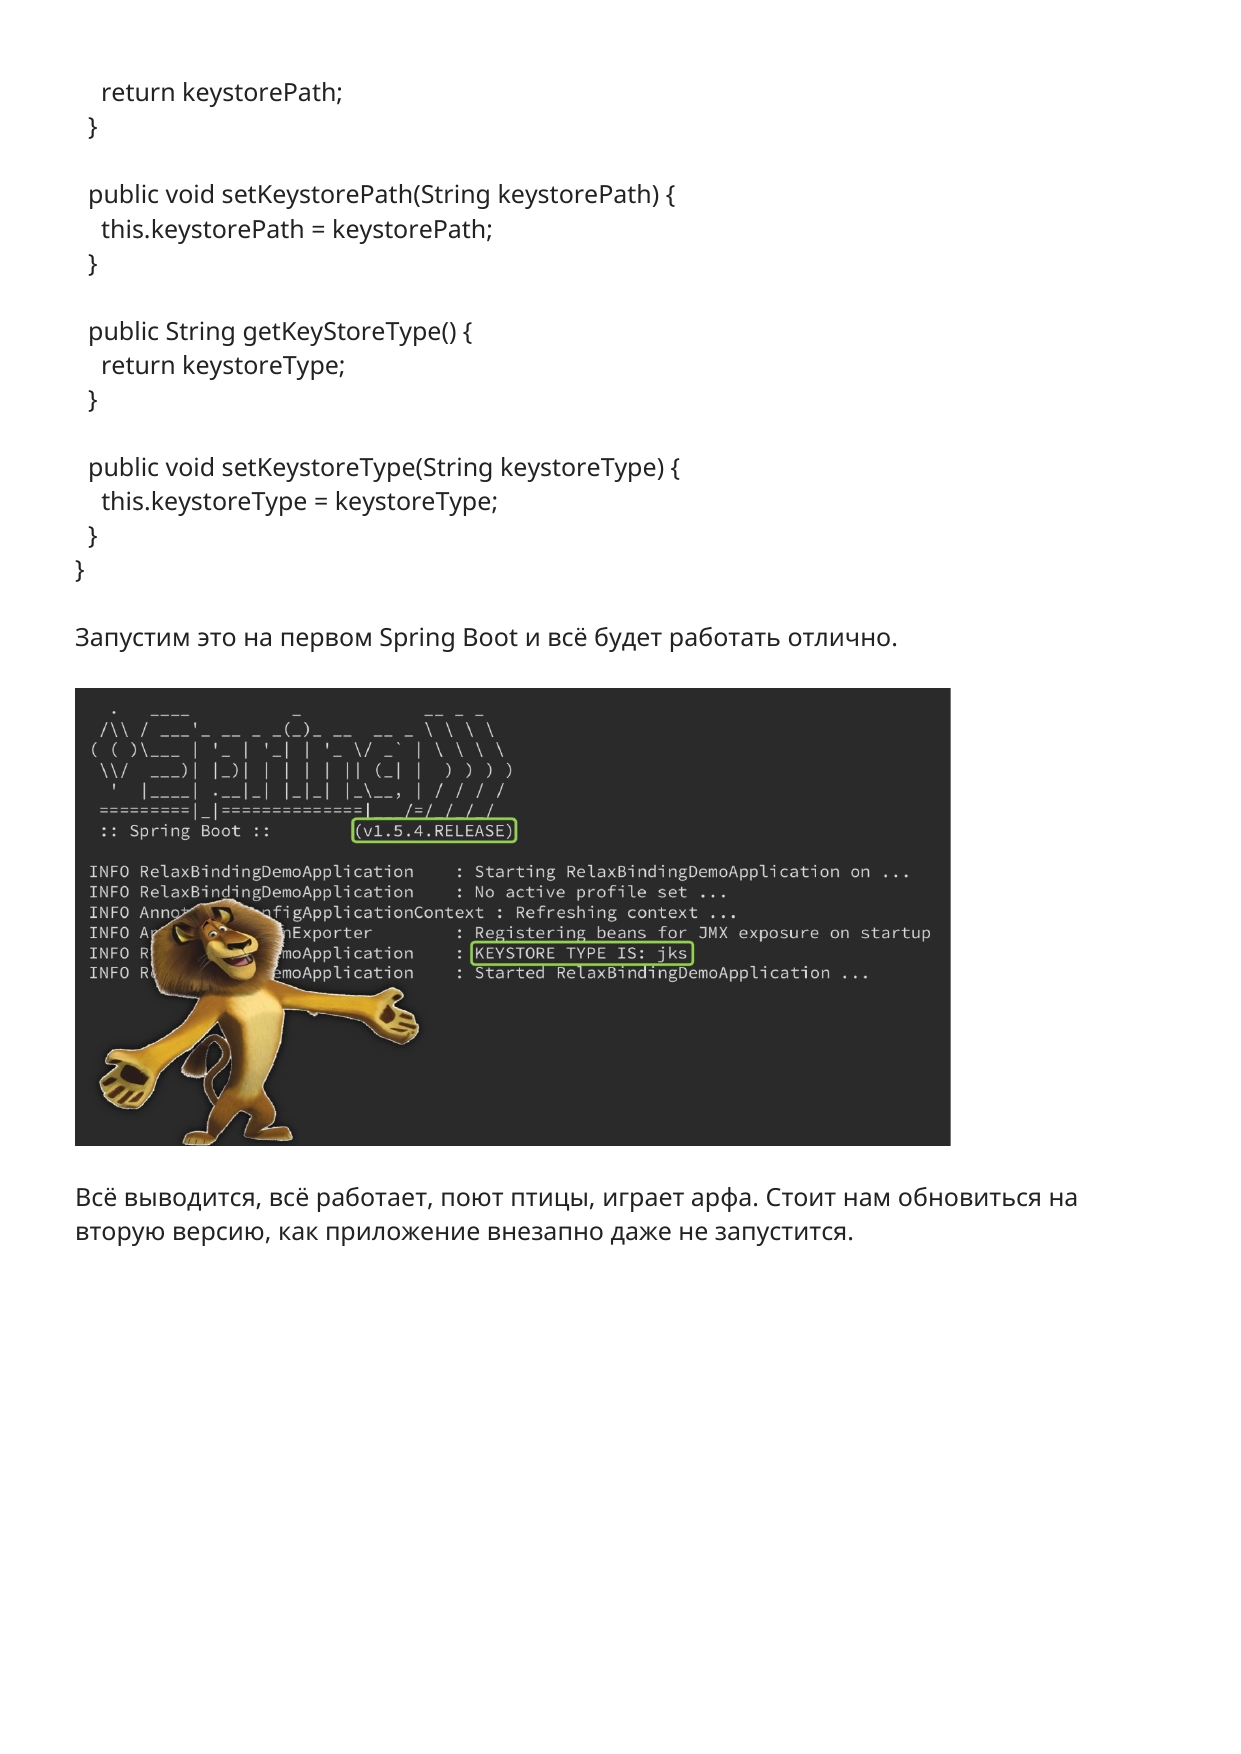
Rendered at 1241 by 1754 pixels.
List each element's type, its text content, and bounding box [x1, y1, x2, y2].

text public void setKeystorePath(String keystorePath) { [75, 177, 1165, 211]
text public void setKeystoreType(String keystoreType) { [75, 450, 1165, 484]
picture [75, 688, 951, 1146]
text } [75, 109, 1165, 143]
text } [75, 382, 1165, 416]
text } [75, 518, 1165, 552]
text return keystorePath; [75, 75, 1165, 109]
text public String getKeyStoreType() { [75, 313, 1165, 347]
text this.keystoreType = keystoreType; [75, 484, 1165, 518]
text } [75, 552, 1165, 586]
text return keystoreType; [75, 347, 1165, 382]
text this.keystorePath = keystorePath; [75, 211, 1165, 245]
text } [75, 245, 1165, 279]
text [75, 586, 1165, 1282]
